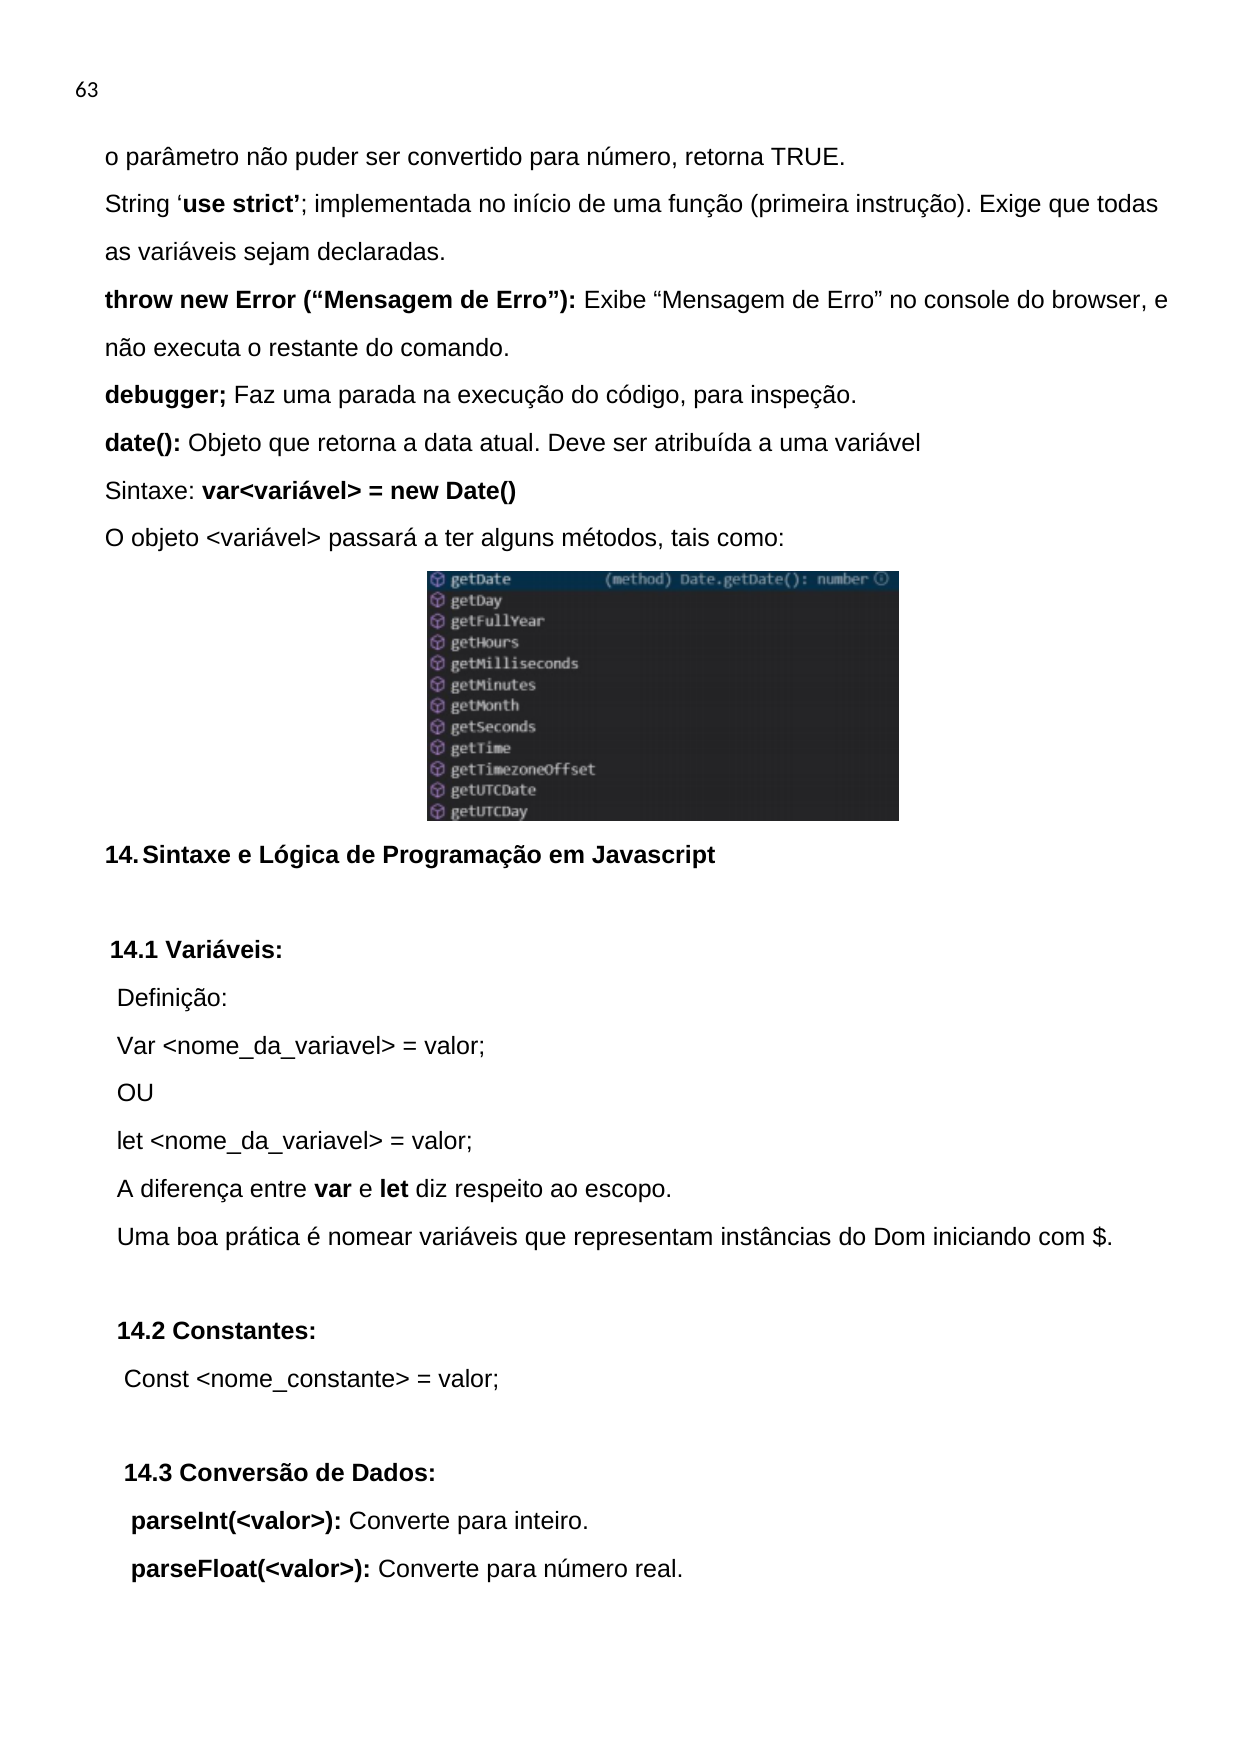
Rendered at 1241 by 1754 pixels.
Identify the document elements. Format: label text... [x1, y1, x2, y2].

text date(): Objeto que retorna a data atual. Deve ser atribuída a uma variável [104, 428, 1221, 457]
text O objeto <variável> passará a ter alguns métodos, tais como: [104, 523, 1221, 552]
text parseFloat(<valor>): Converte para número real. [75, 1554, 1221, 1583]
text não executa o restante do comando. [104, 332, 1221, 361]
text Uma boa prática é nomear variáveis que representam instâncias do Dom iniciando com $. [75, 1222, 1221, 1250]
text A diferença entre var e let diz respeito ao escopo. [75, 1174, 1221, 1203]
text 14.2 Constantes: [75, 1316, 1221, 1345]
text as variáveis sejam declaradas. [104, 237, 1221, 266]
list Sintaxe e Lógica de Programação em Javascript [104, 840, 1221, 869]
text Definição: [75, 983, 1221, 1012]
text debugger; Faz uma parada na execução do código, para inspeção. [104, 380, 1221, 409]
picture [427, 571, 899, 821]
text o parâmetro não puder ser convertido para número, retorna TRUE. [104, 142, 1221, 170]
text Sintaxe: var<variável> = new Date() [104, 476, 1221, 504]
text OU [75, 1078, 1221, 1107]
text 14.3 Conversão de Dados: [75, 1458, 1221, 1487]
text Const <nome_constante> = valor; [75, 1364, 1221, 1393]
text let <nome_da_variavel> = valor; [75, 1126, 1221, 1155]
text Var <nome_da_variavel> = valor; [75, 1031, 1221, 1059]
text 14.1 Variáveis: [75, 935, 1221, 964]
text String ‘use strict’; implementada no início de uma função (primeira instrução). Exige que todas [104, 189, 1221, 218]
text parseInt(<valor>): Converte para inteiro. [75, 1506, 1221, 1535]
text throw new Error (“Mensagem de Erro”): Exibe “Mensagem de Erro” no console do browser, e [104, 285, 1221, 313]
